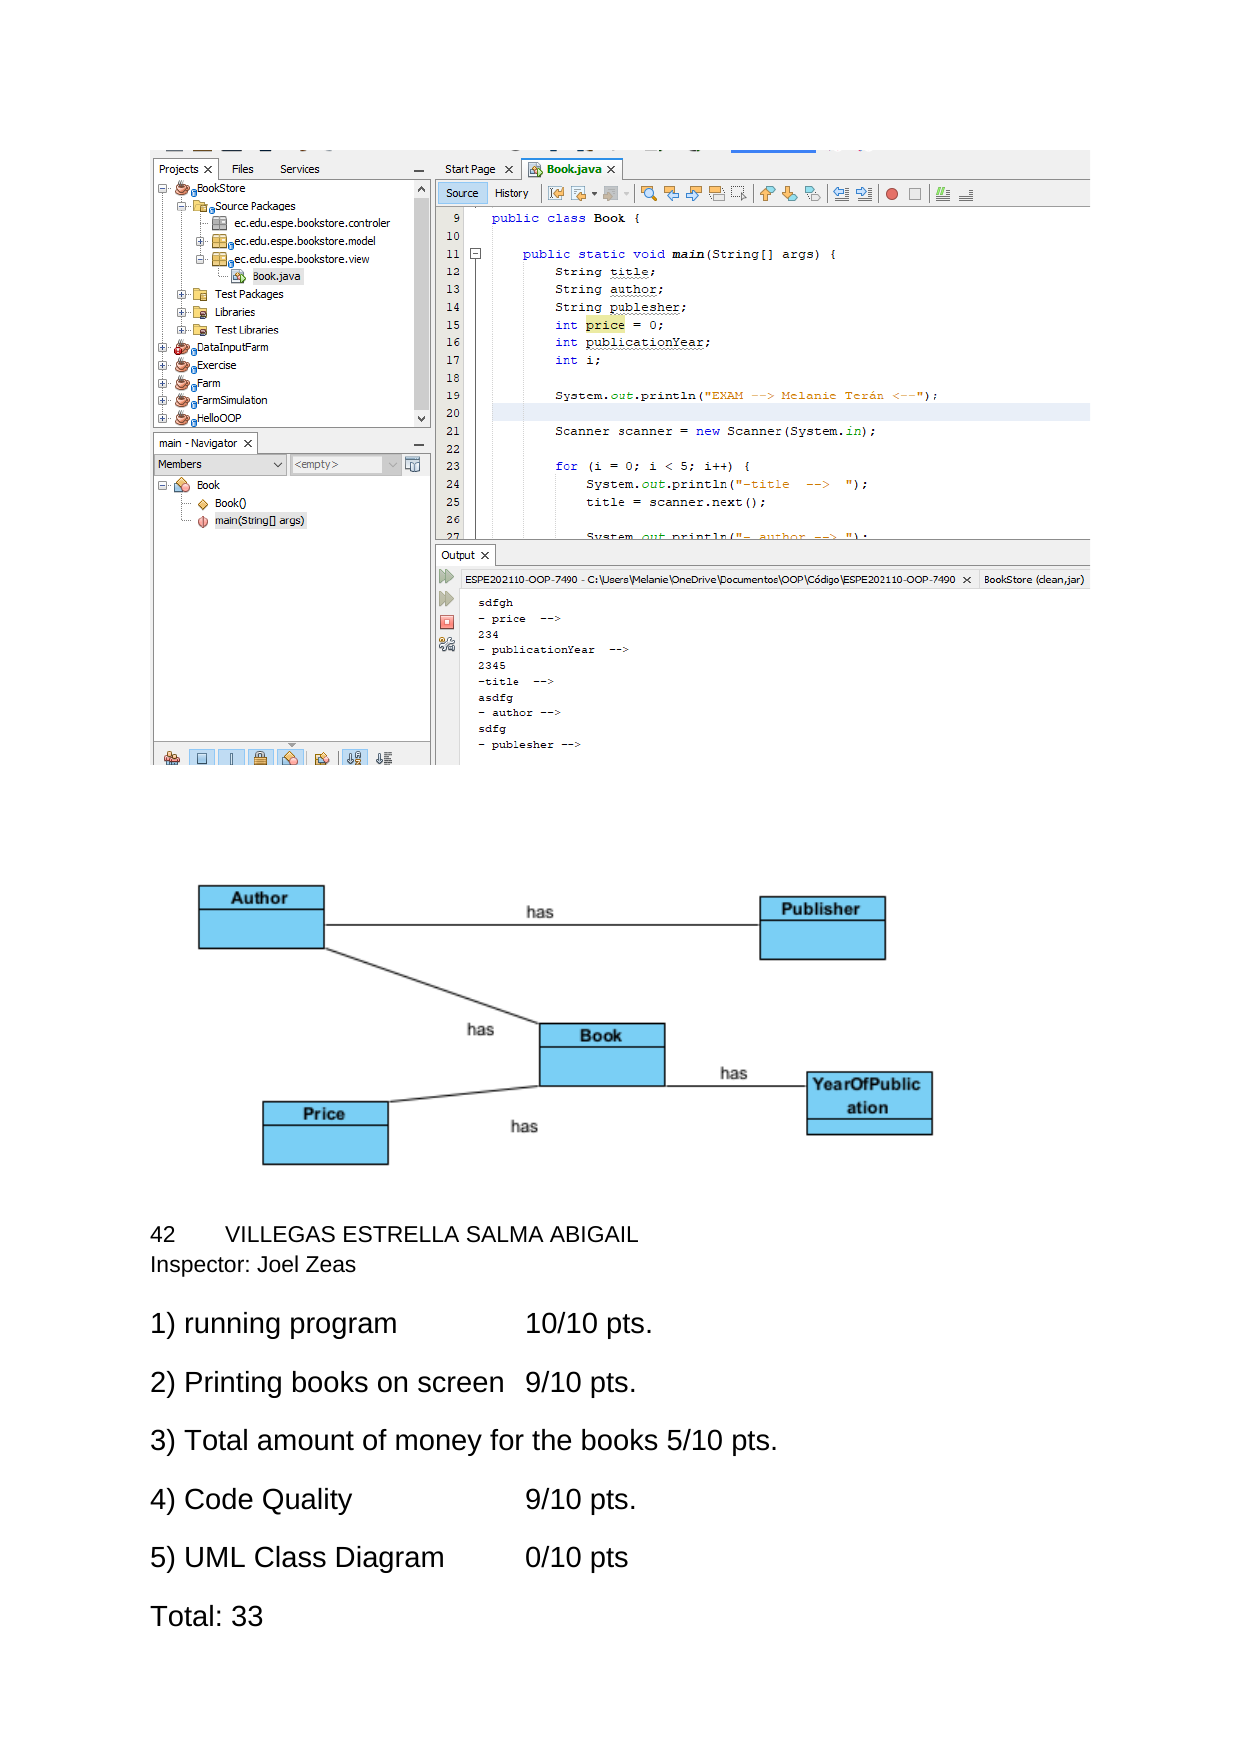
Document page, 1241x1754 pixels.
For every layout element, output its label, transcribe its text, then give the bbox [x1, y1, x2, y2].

text 3) Total amount of money for the books 5/10 pts. [150, 1423, 1090, 1457]
picture [150, 768, 1027, 1217]
picture [150, 150, 1091, 765]
text 4) Code Quality 9/10 pts. [150, 1482, 1090, 1515]
text 1) running program 10/10 pts. [150, 1306, 1090, 1340]
text 2) Printing books on screen 9/10 pts. [150, 1365, 1090, 1398]
text Total: 33 [150, 1599, 1090, 1632]
text 42 VILLEGAS ESTRELLA SALMA ABIGAIL [150, 1221, 1090, 1247]
text Inspector: Joel Zeas [150, 1251, 1090, 1277]
text 5) UML Class Diagram 0/10 pts [150, 1540, 1090, 1574]
